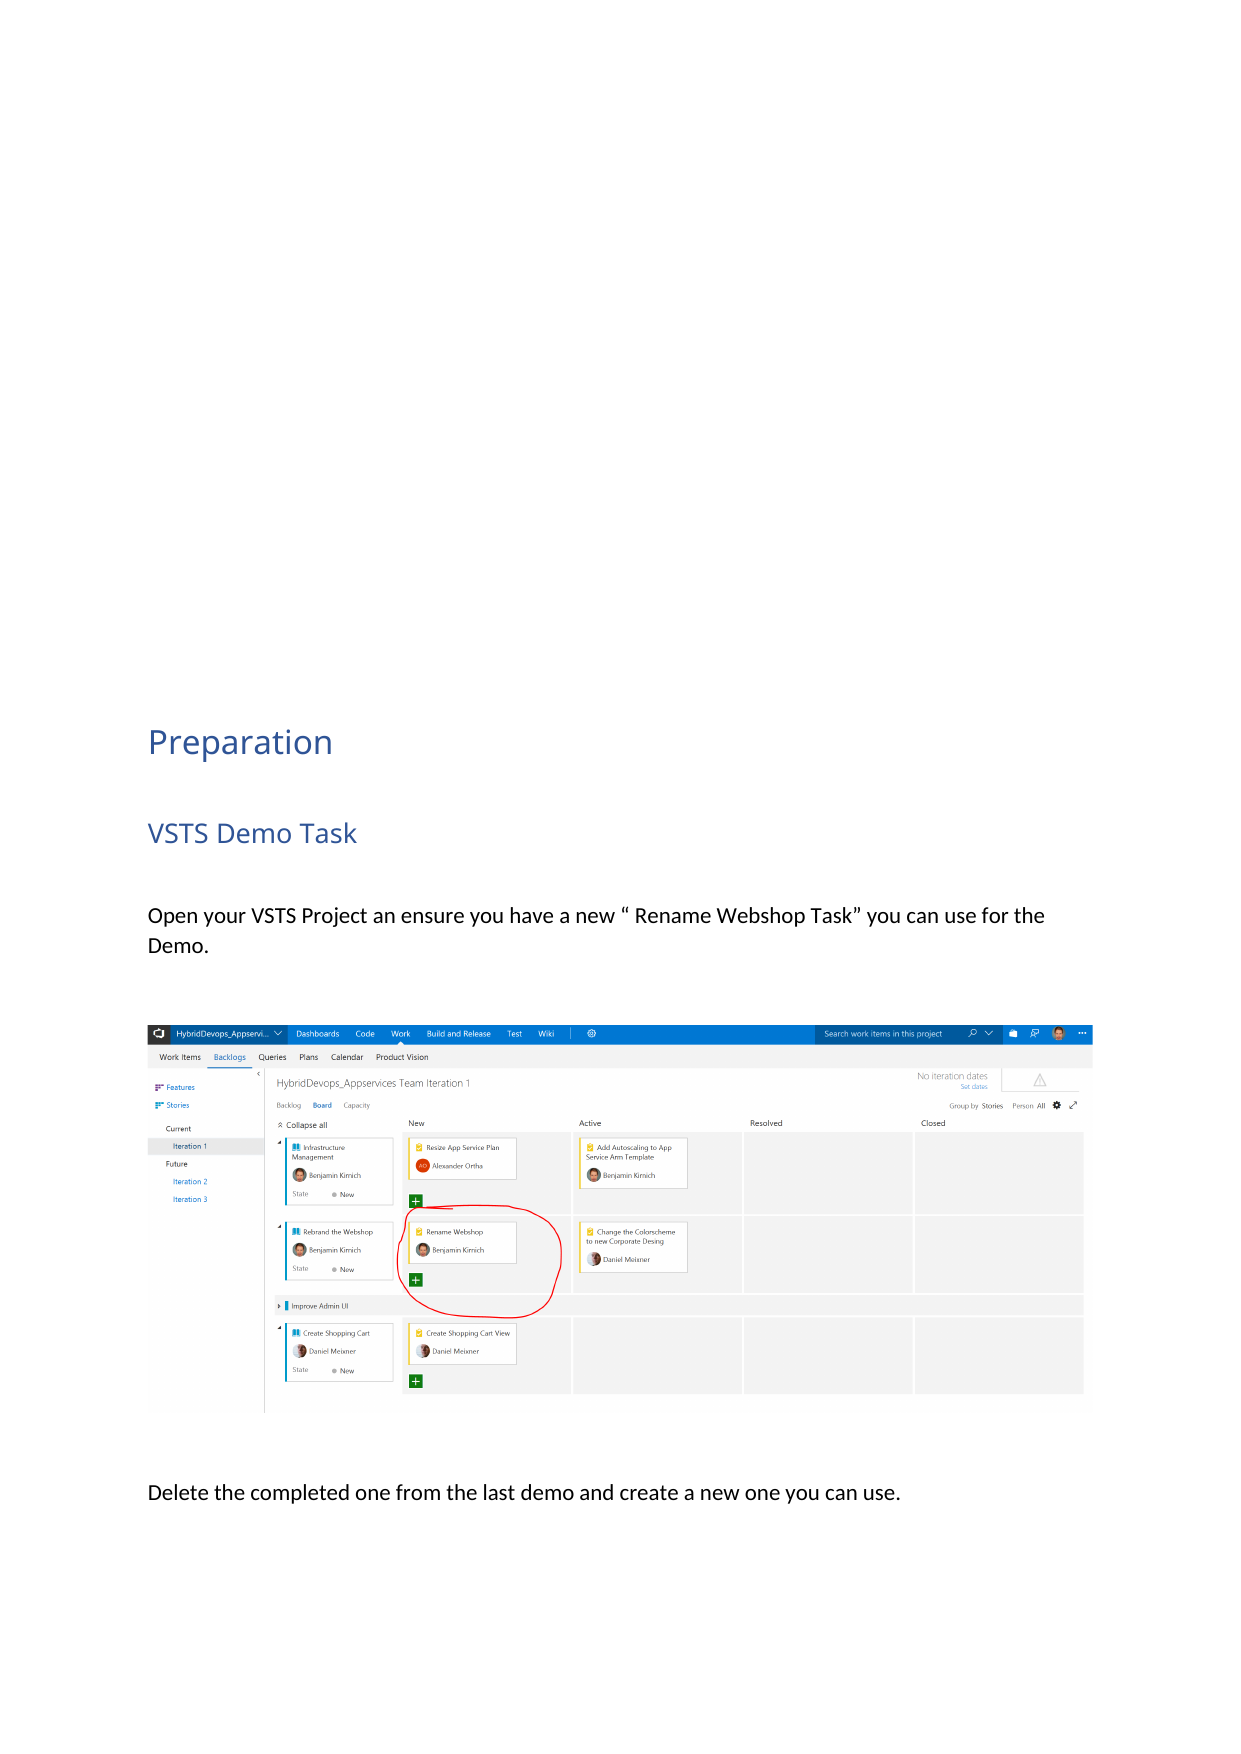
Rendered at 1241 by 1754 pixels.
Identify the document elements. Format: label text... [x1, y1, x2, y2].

subtitle Preparation [148, 718, 1093, 764]
text Delete the completed one from the last demo and create a new one you can use. [148, 1478, 1093, 1506]
picture [147, 1025, 1093, 1413]
subtitle VSTS Demo Task [148, 814, 1093, 851]
text Open your VSTS Project an ensure you have a new “ Rename Webshop Task” you can use for the Demo. [148, 901, 1093, 959]
